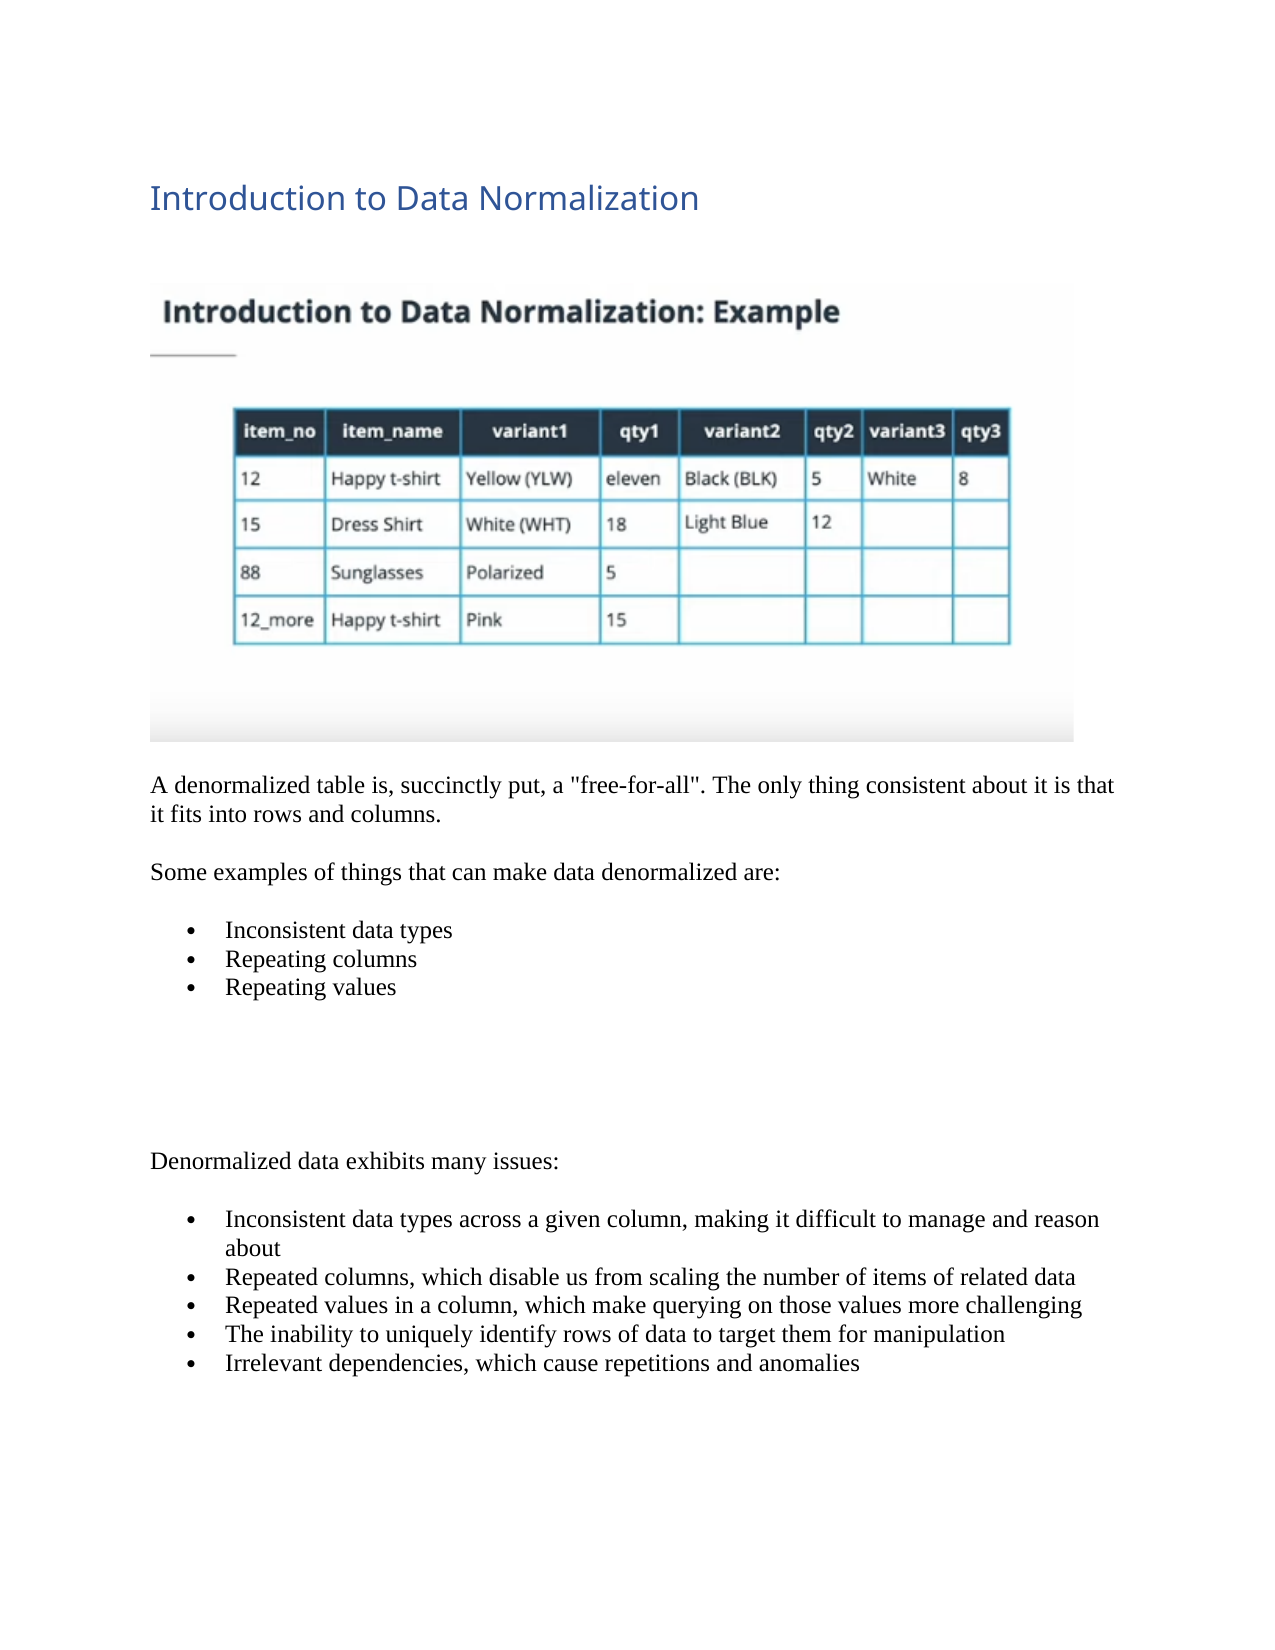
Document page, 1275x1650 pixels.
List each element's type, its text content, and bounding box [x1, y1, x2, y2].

list Repeating columns [187, 944, 1125, 972]
list Repeating values [187, 972, 1125, 1001]
list Repeated columns, which disable us from scaling the number of items of related data [187, 1262, 1125, 1290]
list Inconsistent data types across a given column, making it difficult to manage and reason about [187, 1204, 1125, 1262]
list The inability to uniquely identify rows of data to target them for manipulation [187, 1319, 1125, 1348]
picture [150, 283, 1074, 742]
list Inconsistent data types [187, 915, 1125, 944]
text Denormalized data exhibits many issues: [150, 1146, 1125, 1175]
text A denormalized table is, succinctly put, a "free-for-all". The only thing consistent about it is that it fits into rows and columns. [150, 770, 1125, 828]
subtitle Introduction to Data Normalization [150, 175, 1125, 220]
text Some examples of things that can make data denormalized are: [150, 857, 1125, 886]
list Repeated values in a column, which make querying on those values more challenging [187, 1290, 1125, 1319]
list Irrelevant dependencies, which cause repetitions and anomalies [187, 1348, 1125, 1377]
